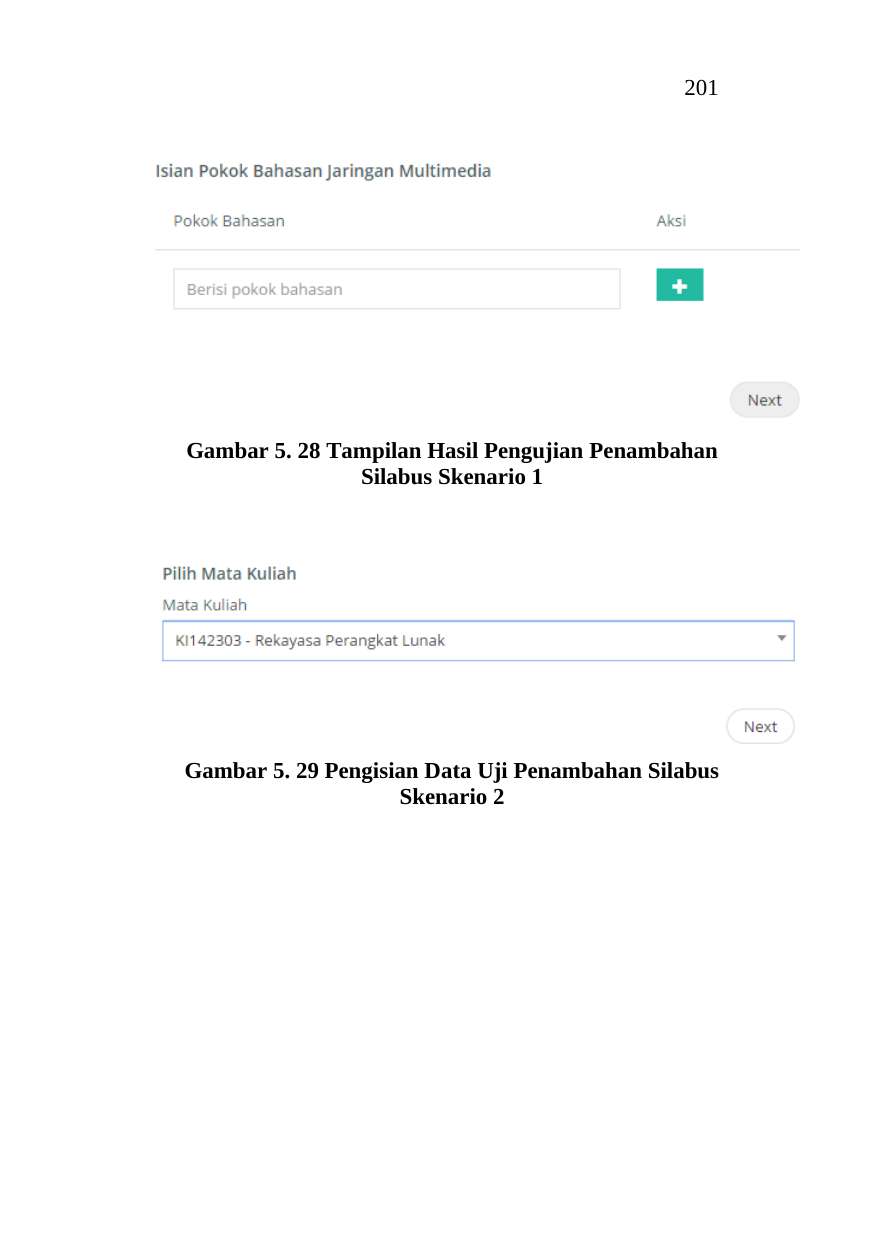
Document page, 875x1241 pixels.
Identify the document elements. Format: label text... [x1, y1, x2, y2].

picture [147, 147, 825, 437]
picture [147, 536, 815, 757]
